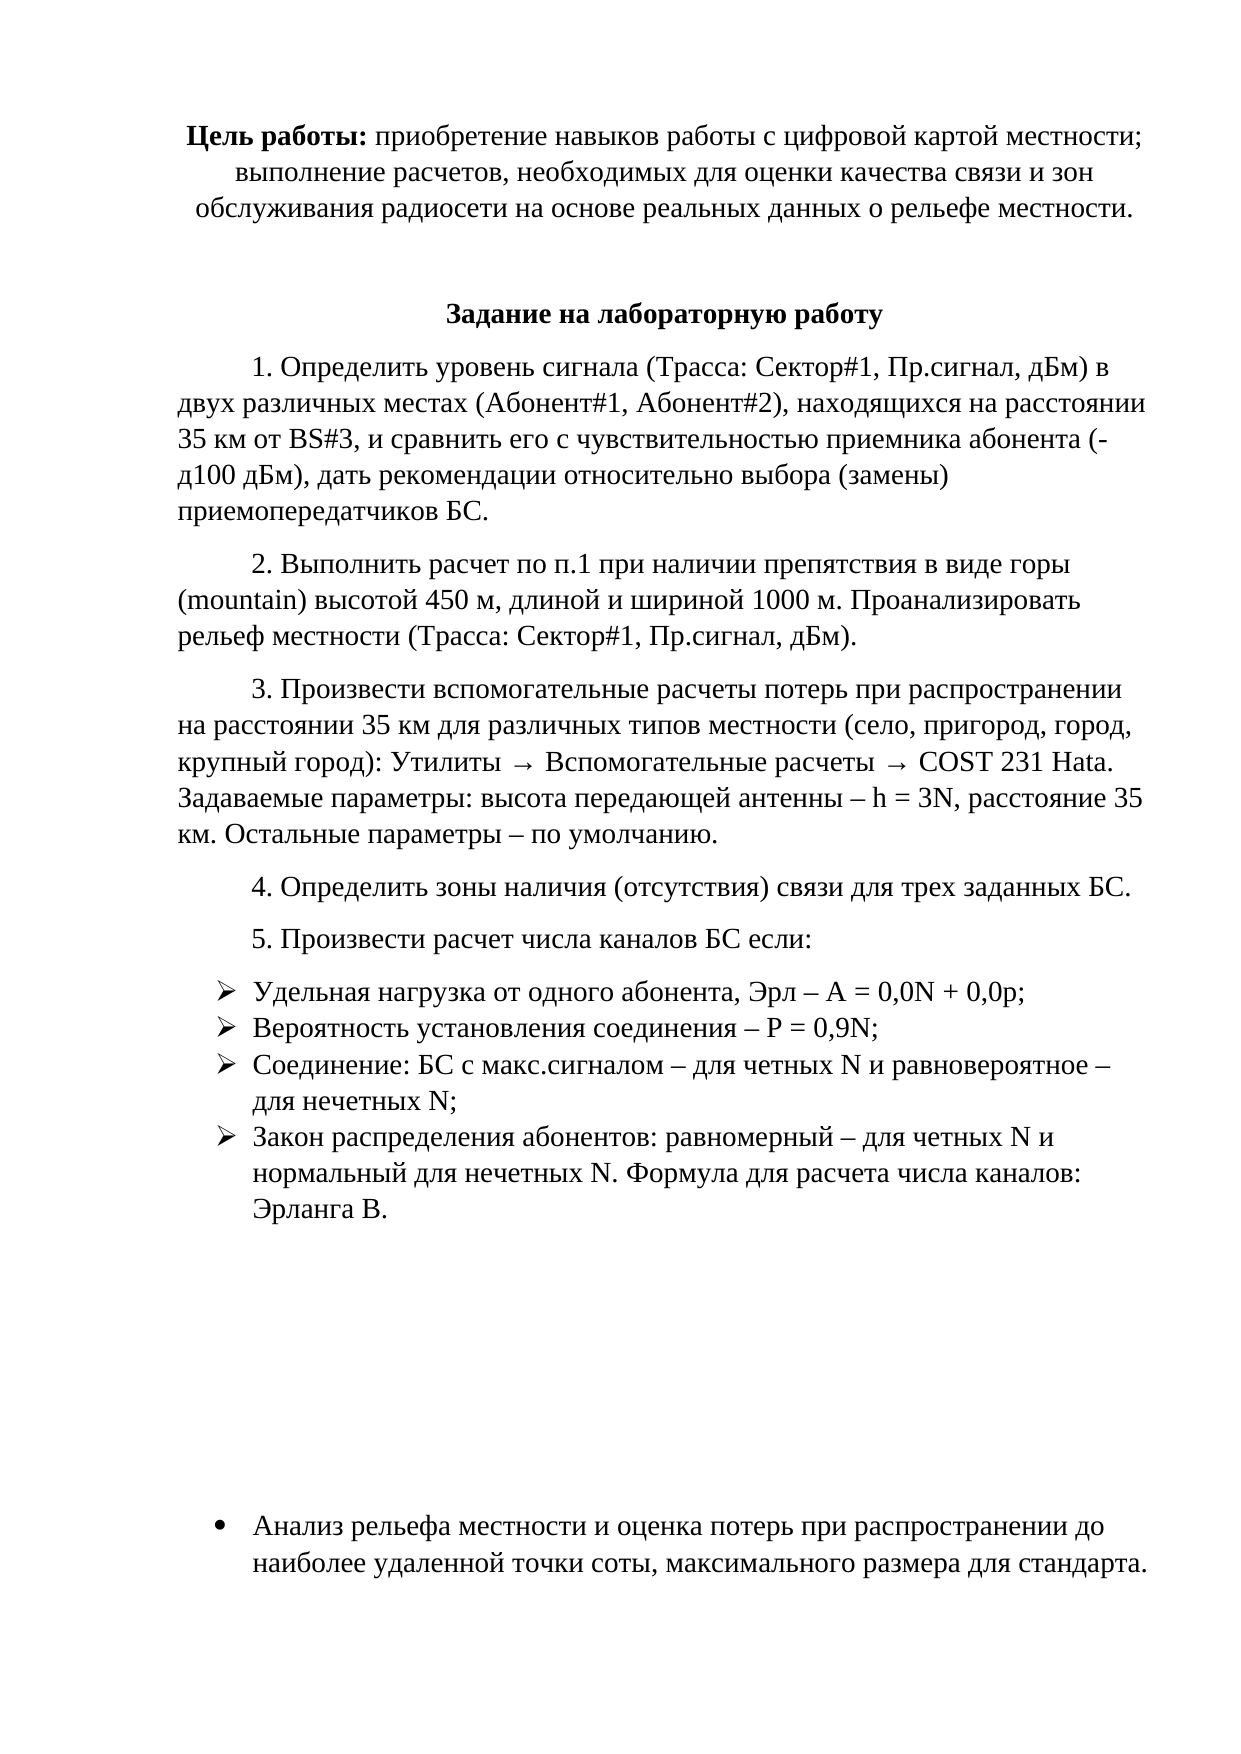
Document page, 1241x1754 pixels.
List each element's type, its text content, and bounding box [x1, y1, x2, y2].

text 5. Произвести расчет числа каналов БС если: [177, 922, 1152, 955]
text 2. Выполнить расчет по п.1 при наличии препятствия в виде горы (mountain) высотой 450 м, длиной и шириной 1000 м. Проанализировать рельеф местности (Трасса: Сектор#1, Пр.сигнал, дБм). [177, 546, 1152, 652]
text Цель работы: приобретение навыков работы с цифровой картой местности; выполнение расчетов, необходимых для оценки качества связи и зон обслуживания радиосети на основе реальных данных о рельефе местности. [177, 118, 1152, 224]
text Задание на лабораторную работу [177, 296, 1152, 329]
text 3. Произвести вспомогательные расчеты потерь при распространении на расстоянии 35 км для различных типов местности (село, пригород, город, крупный город): Утилиты → Вспомогательные расчеты → COST 231 Hata. Задаваемые параметры: высота передающей антенны – h = 3N, расстояние 35 км. Остальные параметры – по умолчанию. [177, 671, 1152, 849]
list Закон распределения абонентов: равномерный – для четных N и нормальный для нечетных N. Формула для расчета числа каналов: Эрланга В. [215, 1119, 1152, 1225]
list Вероятность установления соединения – Р = 0,9N; [215, 1011, 1152, 1044]
list Анализ рельефа местности и оценка потерь при распространении до наиболее удаленной точки соты, максимального размера для стандарта. [215, 1508, 1152, 1578]
text 4. Определить зоны наличия (отсутствия) связи для трех заданных БС. [177, 869, 1152, 902]
list Удельная нагрузка от одного абонента, Эрл – А = 0,0N + 0,0p; [215, 974, 1152, 1008]
text 1. Определить уровень сигнала (Трасса: Сектор#1, Пр.сигнал, дБм) в двух различных местах (Абонент#1, Абонент#2), находящихся на расстоянии 35 км от BS#3, и сравнить его с чувствительностью приемника абонента (-д100 дБм), дать рекомендации относительно выбора (замены) приемопередатчиков БС. [177, 349, 1152, 527]
list Соединение: БС с макс.сигналом – для четных N и равновероятное – для нечетных N; [215, 1047, 1152, 1117]
